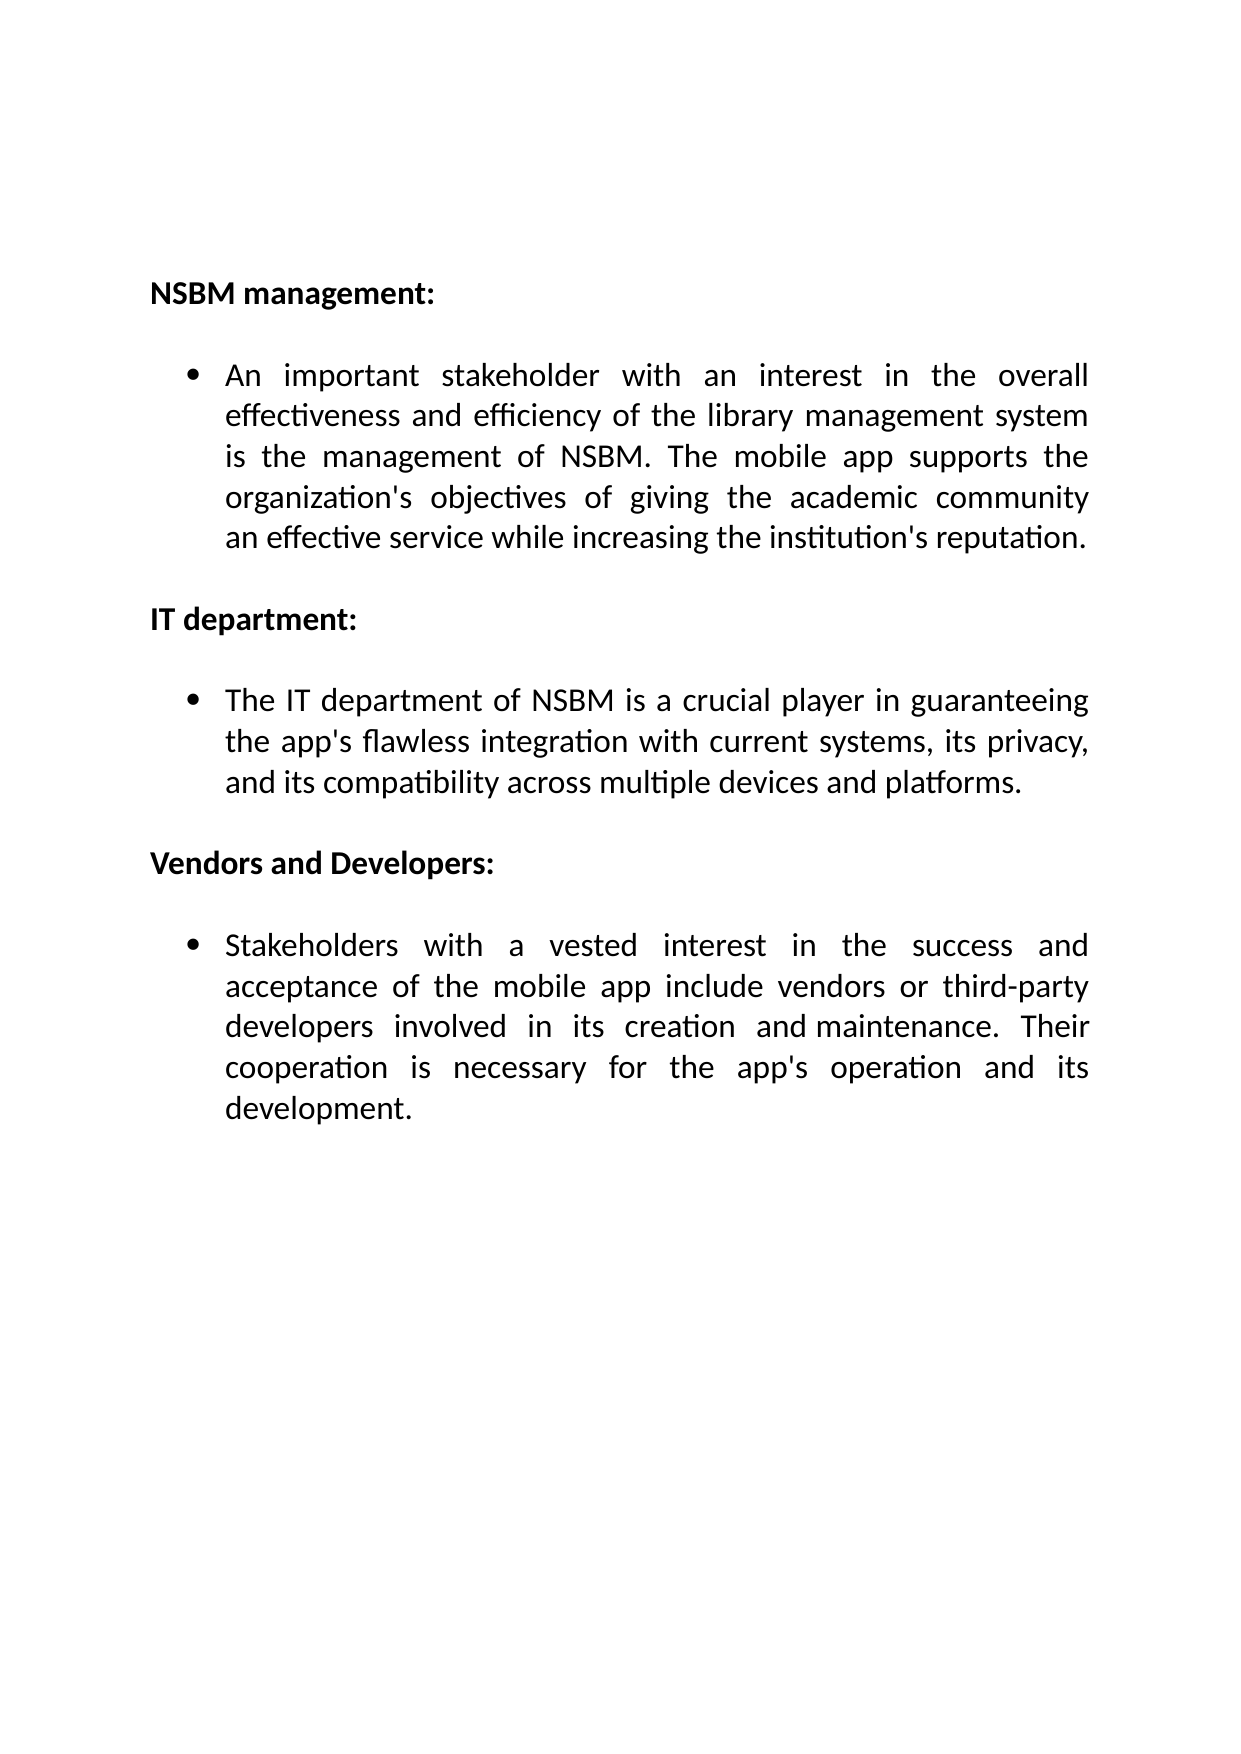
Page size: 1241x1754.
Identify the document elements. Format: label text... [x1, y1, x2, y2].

text Vendors and Developers: [150, 842, 1090, 883]
list Stakeholders with a vested interest in the success and acceptance of the mobile app include vendors or third-party developers involved in its creation and maintenance. Their cooperation is necessary for the app's operation and its development. [187, 924, 1090, 1127]
text NSBM management: [150, 272, 1090, 313]
list An important stakeholder with an interest in the overall effectiveness and efficiency of the library management system is the management of NSBM. The mobile app supports the organization's objectives of giving the academic community an effective service while increasing the institution's reputation. [187, 354, 1090, 557]
text IT department: [150, 598, 1090, 639]
list The IT department of NSBM is a crucial player in guaranteeing the app's flawless integration with current systems, its privacy, and its compatibility across multiple devices and platforms. [187, 679, 1090, 802]
